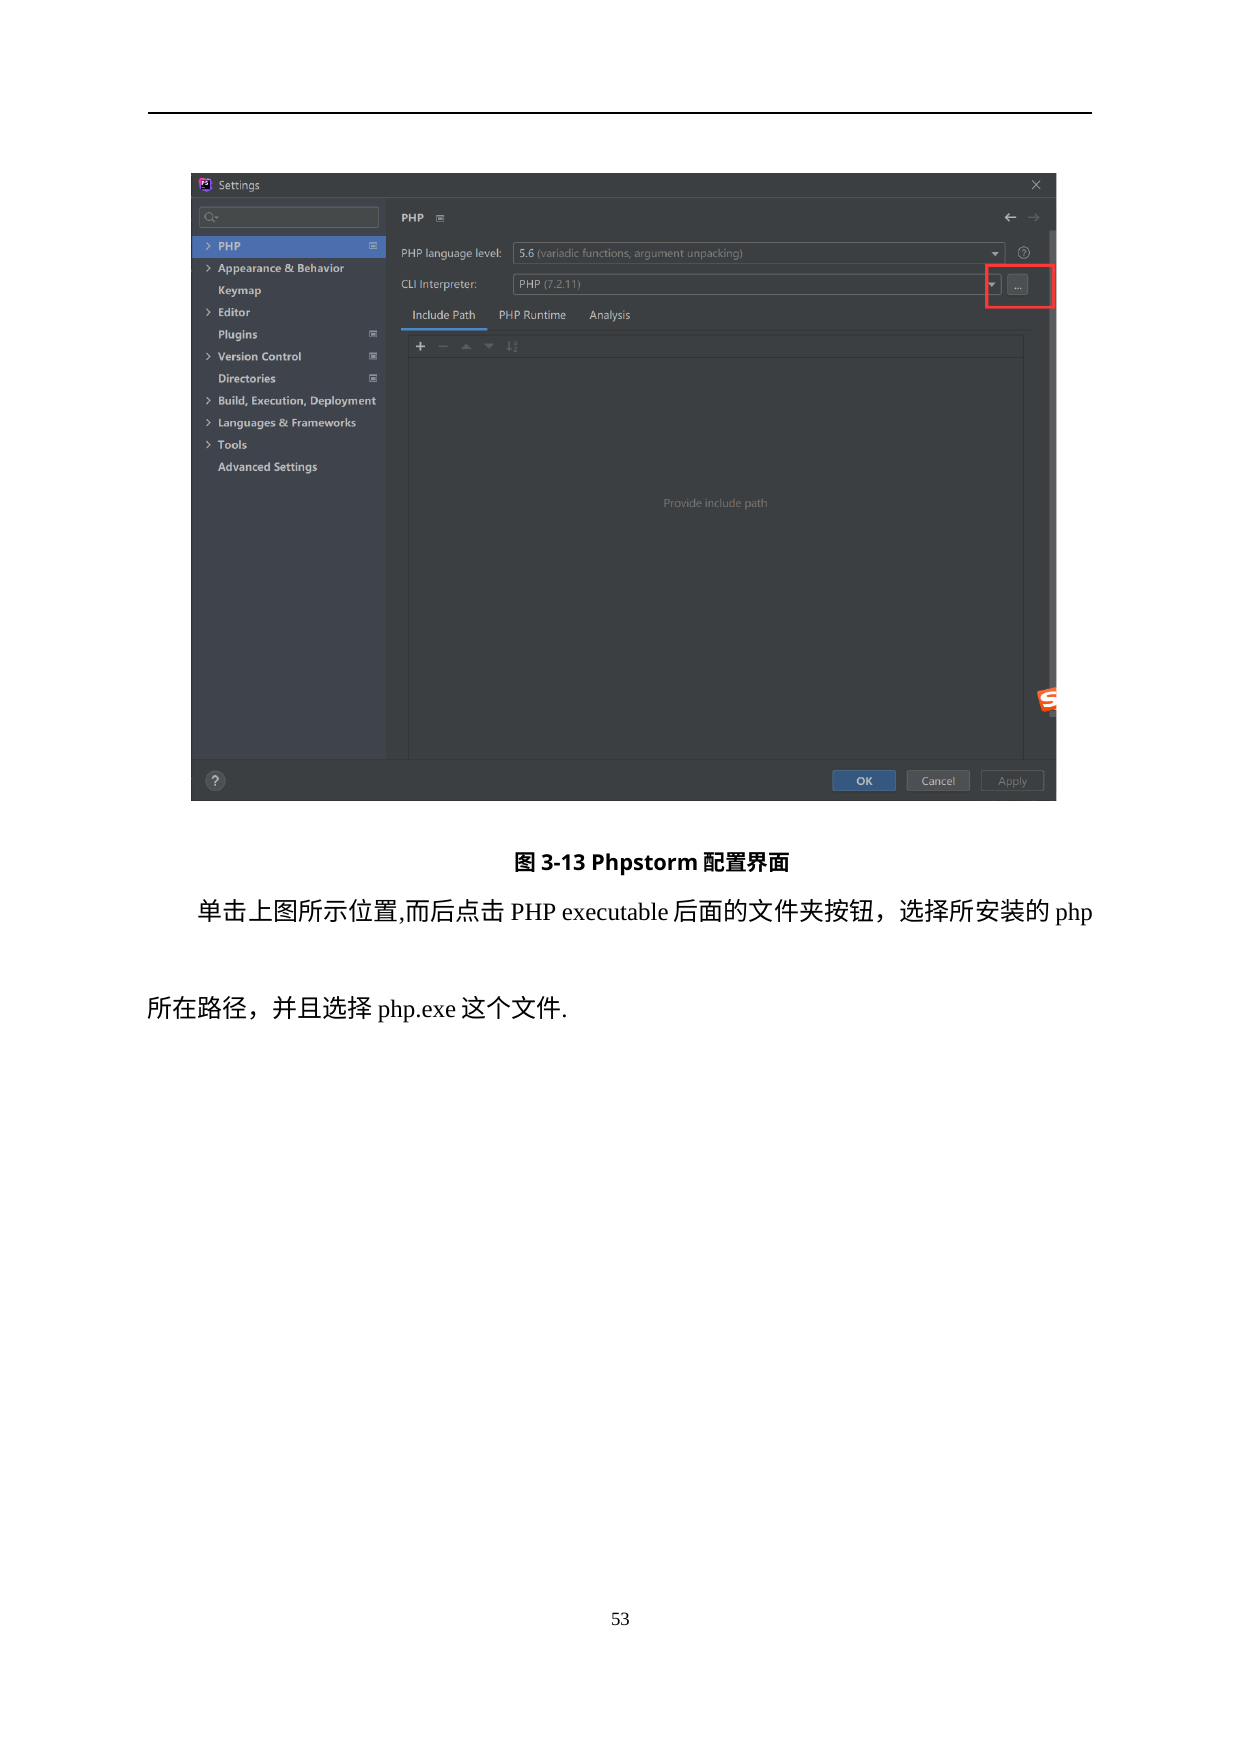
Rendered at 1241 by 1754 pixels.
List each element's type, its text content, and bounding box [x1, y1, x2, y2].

picture [191, 173, 1057, 801]
text 单击上图所示位置,而后点击PHP executable后面的文件夹按钮，选择所安装的php所在路径，并且选择php.exe这个文件. [148, 877, 1092, 1039]
text 图3-13 Phpstorm配置界面 [191, 844, 1092, 877]
